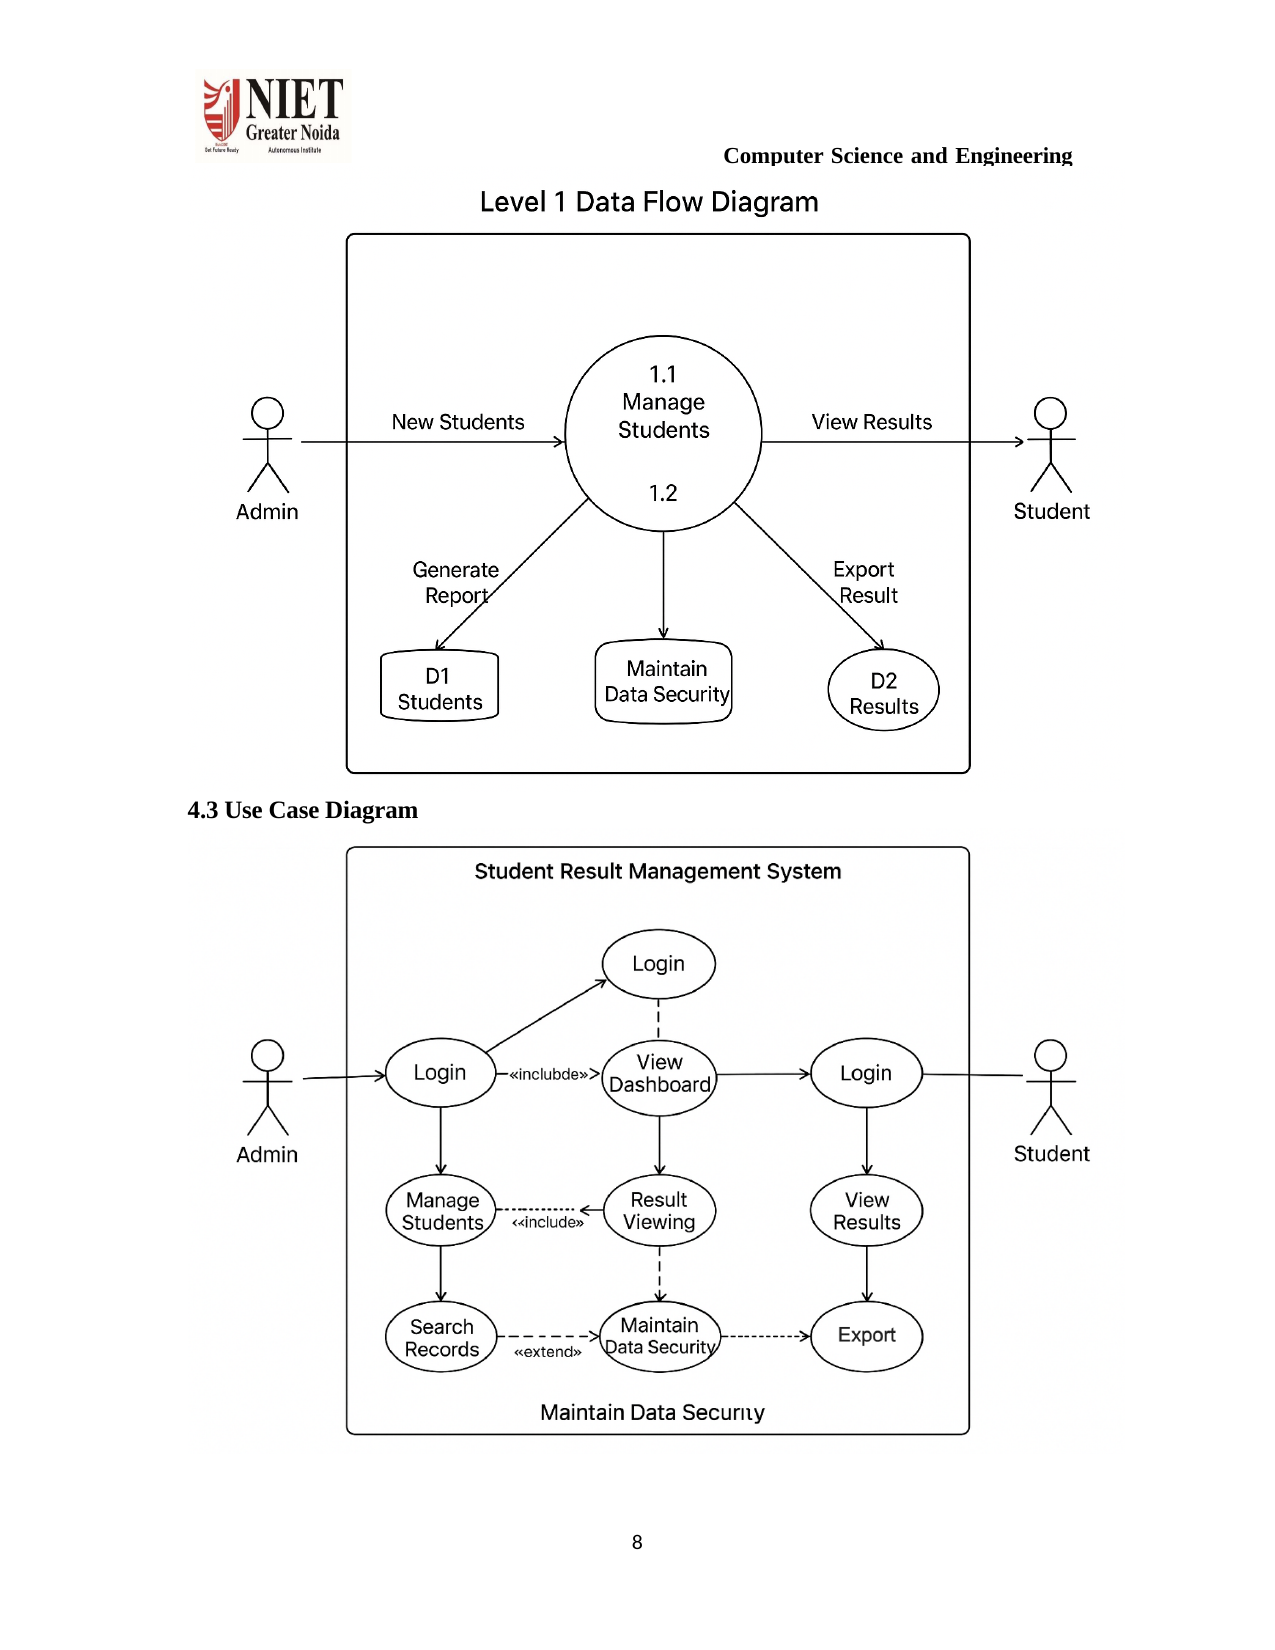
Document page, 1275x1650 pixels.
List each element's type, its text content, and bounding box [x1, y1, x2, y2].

picture [187, 828, 1125, 1454]
picture [187, 166, 1125, 792]
text 4.3 Use Case Diagram [187, 796, 1125, 824]
picture [195, 69, 352, 163]
